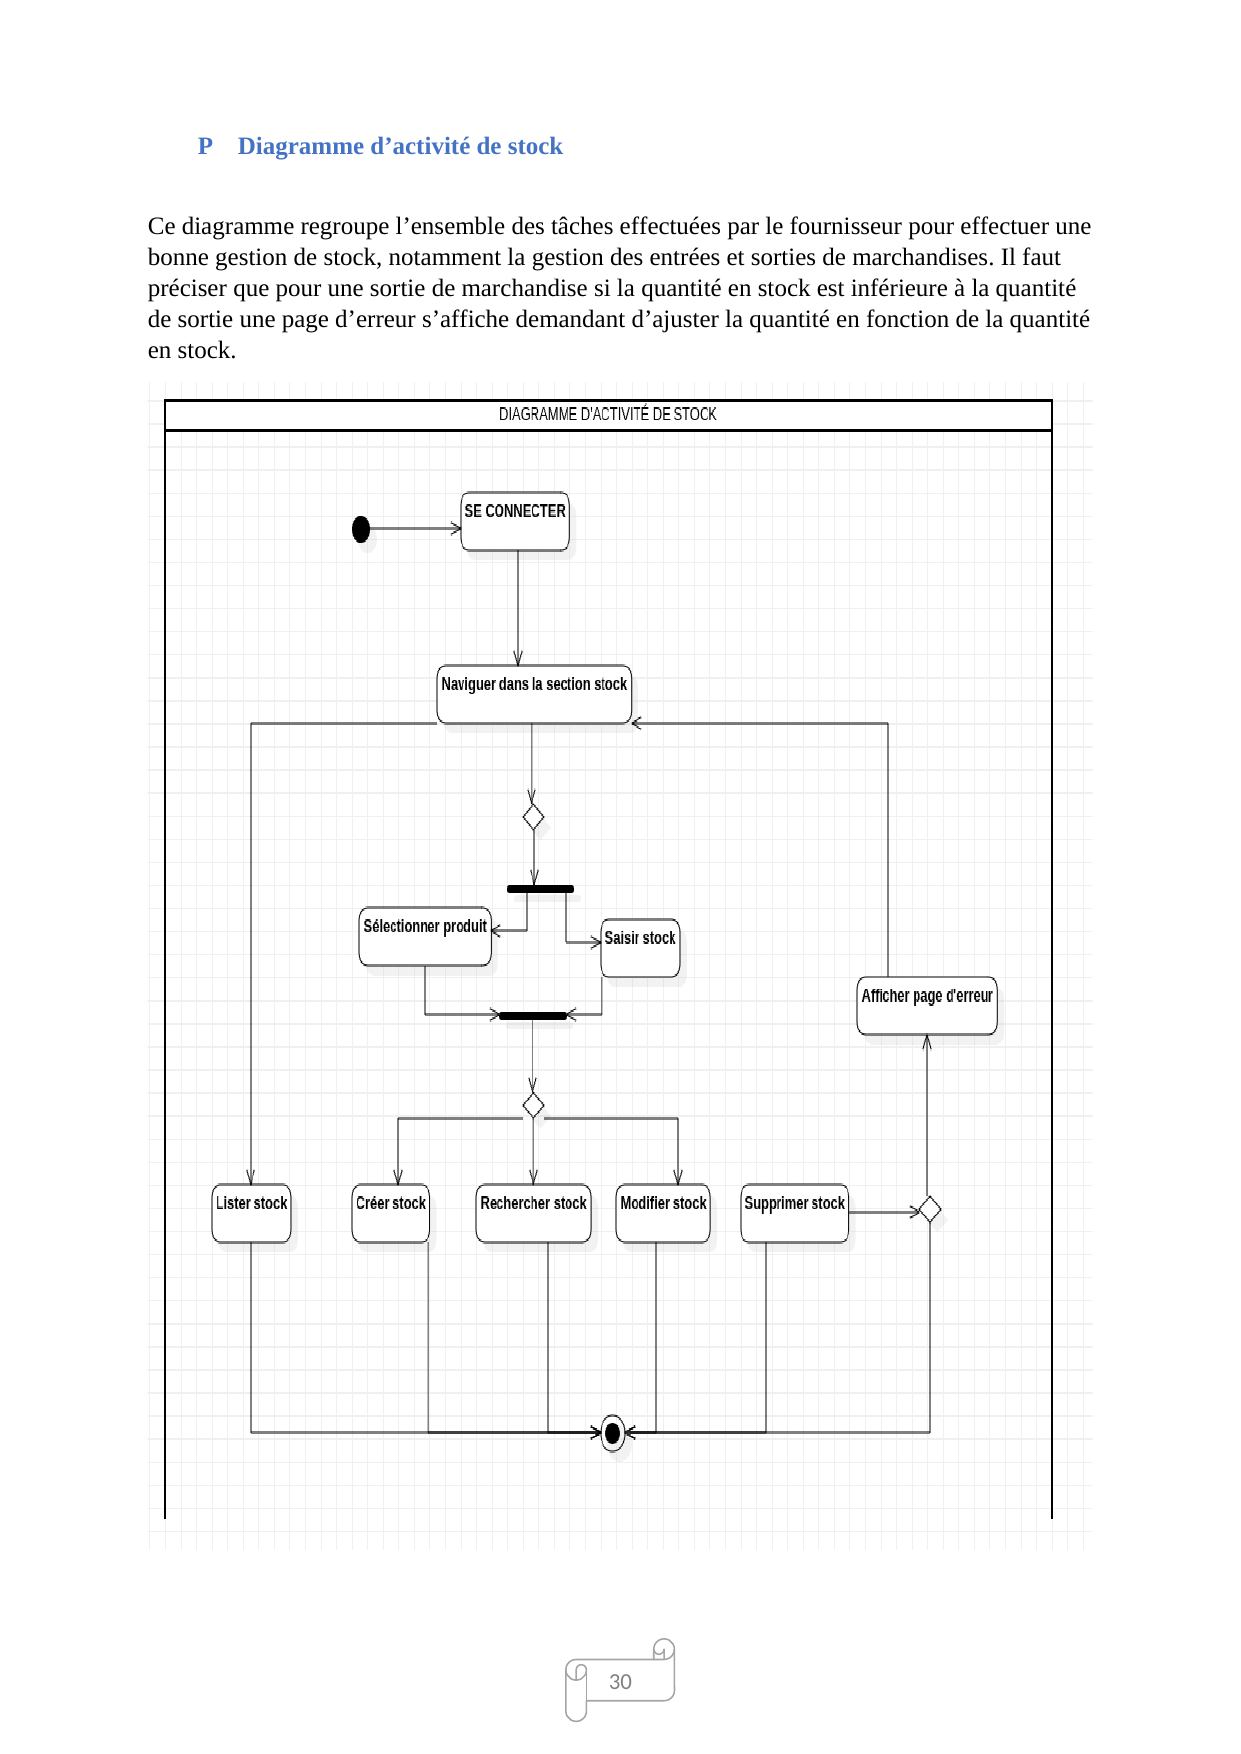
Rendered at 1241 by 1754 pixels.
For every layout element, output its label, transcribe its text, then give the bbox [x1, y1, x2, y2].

text Ce diagramme regroupe l’ensemble des tâches effectuées par le fournisseur pour effectuer une bonne gestion de stock, notamment la gestion des entrées et sorties de marchandises. Il faut préciser que pour une sortie de marchandise si la quantité en stock est inférieure à la quantité de sortie une page d’erreur s’affiche demandant d’ajuster la quantité en fonction de la quantité en stock. [148, 211, 1093, 364]
subtitle Diagramme d’activité de stock [148, 131, 1093, 160]
picture [147, 382, 1093, 1550]
